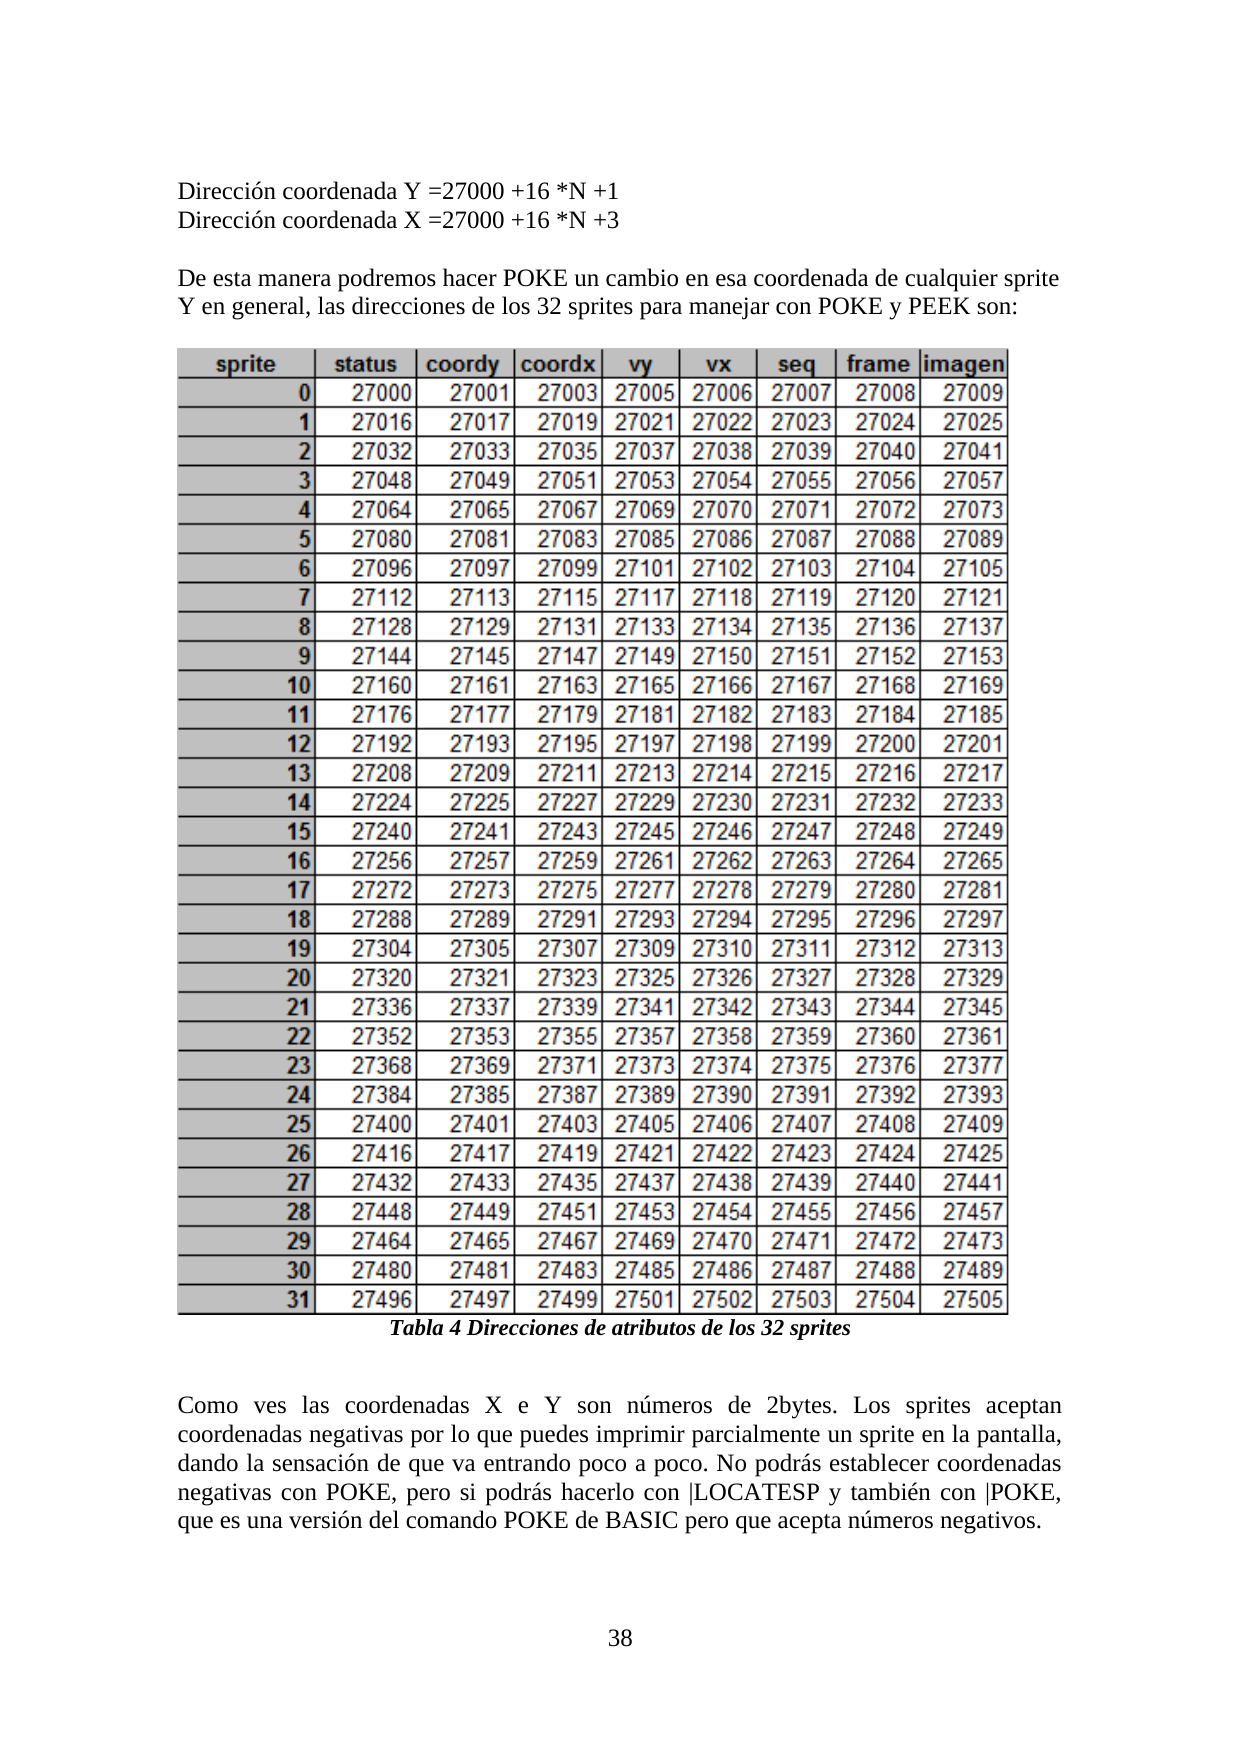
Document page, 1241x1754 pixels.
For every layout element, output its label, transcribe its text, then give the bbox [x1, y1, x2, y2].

text Dirección coordenada X =27000 +16 *N +3 [177, 205, 1063, 234]
text Dirección coordenada Y =27000 +16 *N +1 [177, 176, 1063, 205]
text De esta manera podremos hacer POKE un cambio en esa coordenada de cualquier sprite [177, 263, 1063, 291]
picture [177, 348, 1009, 1315]
text Como ves las coordenadas X e Y son números de 2bytes. Los sprites aceptan coordenadas negativas por lo que puedes imprimir parcialmente un sprite en la pantalla, dando la sensación de que va entrando poco a poco. No podrás establecer coordenadas negativas con POKE, pero si podrás hacerlo con |LOCATESP y también con |POKE, que es una versión del comando POKE de BASIC pero que acepta números negativos. [177, 1390, 1063, 1534]
text Y en general, las direcciones de los 32 sprites para manejar con POKE y PEEK son: [177, 291, 1063, 320]
